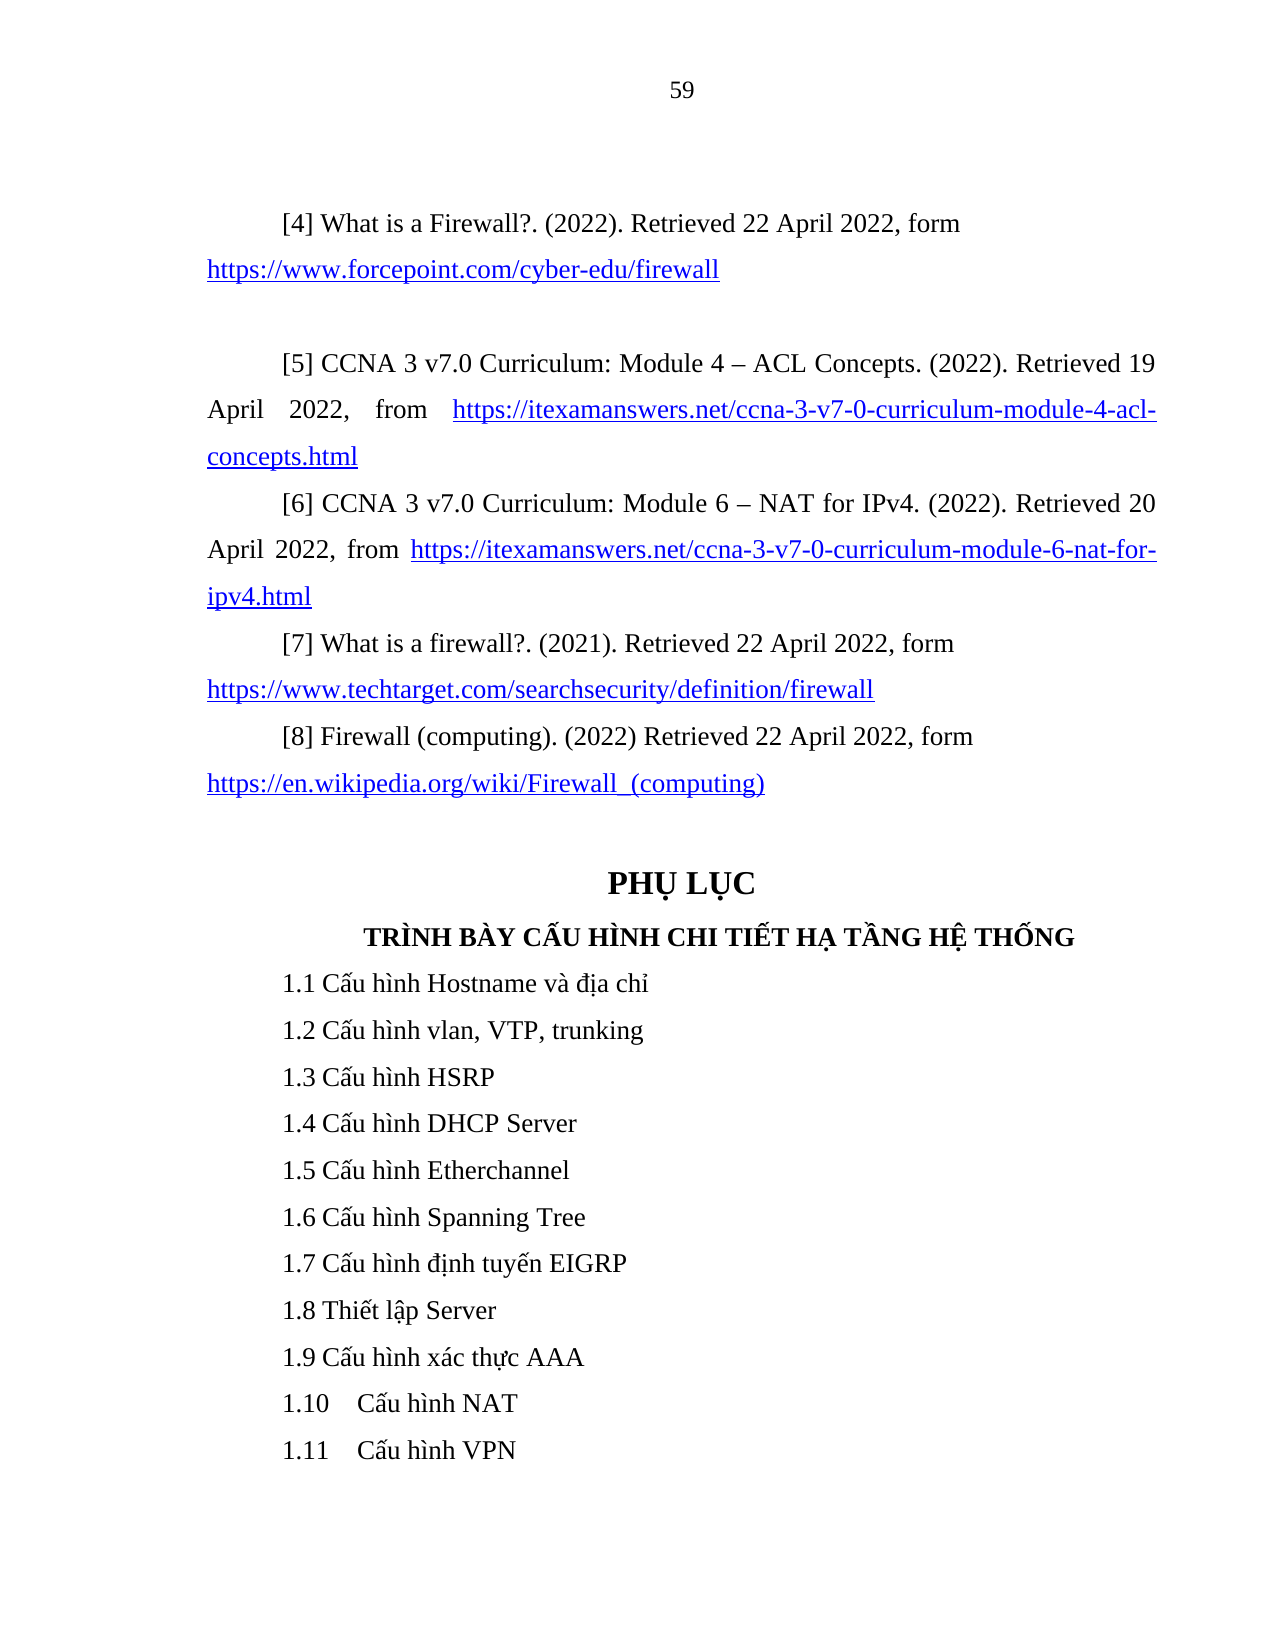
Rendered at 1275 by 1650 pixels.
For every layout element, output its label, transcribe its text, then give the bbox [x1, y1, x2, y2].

text [6] CCNA 3 v7.0 Curriculum: Module 6 – NAT for IPv4. (2022). Retrieved 20 April 2022, from https://itexamanswers.net/ccna-3-v7-0-curriculum-module-6-nat-for-ipv4.html [207, 487, 1157, 611]
list Cấu hình NAT [282, 1388, 1157, 1419]
text [4] What is a Firewall?. (2022). Retrieved 22 April 2022, form https://www.forcepoint.com/cyber-edu/firewall [207, 207, 1157, 284]
list Cấu hình định tuyến EIGRP [282, 1248, 1157, 1279]
list Cấu hình xác thực AAA [282, 1341, 1157, 1372]
subtitle PHỤ LỤC [207, 863, 1157, 902]
list Cấu hình VPN [282, 1434, 1157, 1465]
text TRÌNH BÀY CẤU HÌNH CHI TIẾT HẠ TẦNG HỆ THỐNG [207, 921, 1157, 952]
list Cấu hình Spanning Tree [282, 1201, 1157, 1232]
list Cấu hình vlan, VTP, trunking [282, 1014, 1157, 1045]
text [5] CCNA 3 v7.0 Curriculum: Module 4 – ACL Concepts. (2022). Retrieved 19 April 2022, from https://itexamanswers.net/ccna-3-v7-0-curriculum-module-4-acl-concepts.html [207, 347, 1157, 471]
list Cấu hình Hostname và địa chỉ [282, 968, 1157, 999]
list Cấu hình Etherchannel [282, 1154, 1157, 1185]
list Cấu hình HSRP [282, 1061, 1157, 1092]
list Thiết lập Server [282, 1294, 1157, 1325]
text [7] What is a firewall?. (2021). Retrieved 22 April 2022, form https://www.techtarget.com/searchsecurity/definition/firewall [207, 627, 1157, 704]
text [8] Firewall (computing). (2022) Retrieved 22 April 2022, form https://en.wikipedia.org/wiki/Firewall_(computing) [207, 720, 1157, 798]
list Cấu hình DHCP Server [282, 1108, 1157, 1139]
